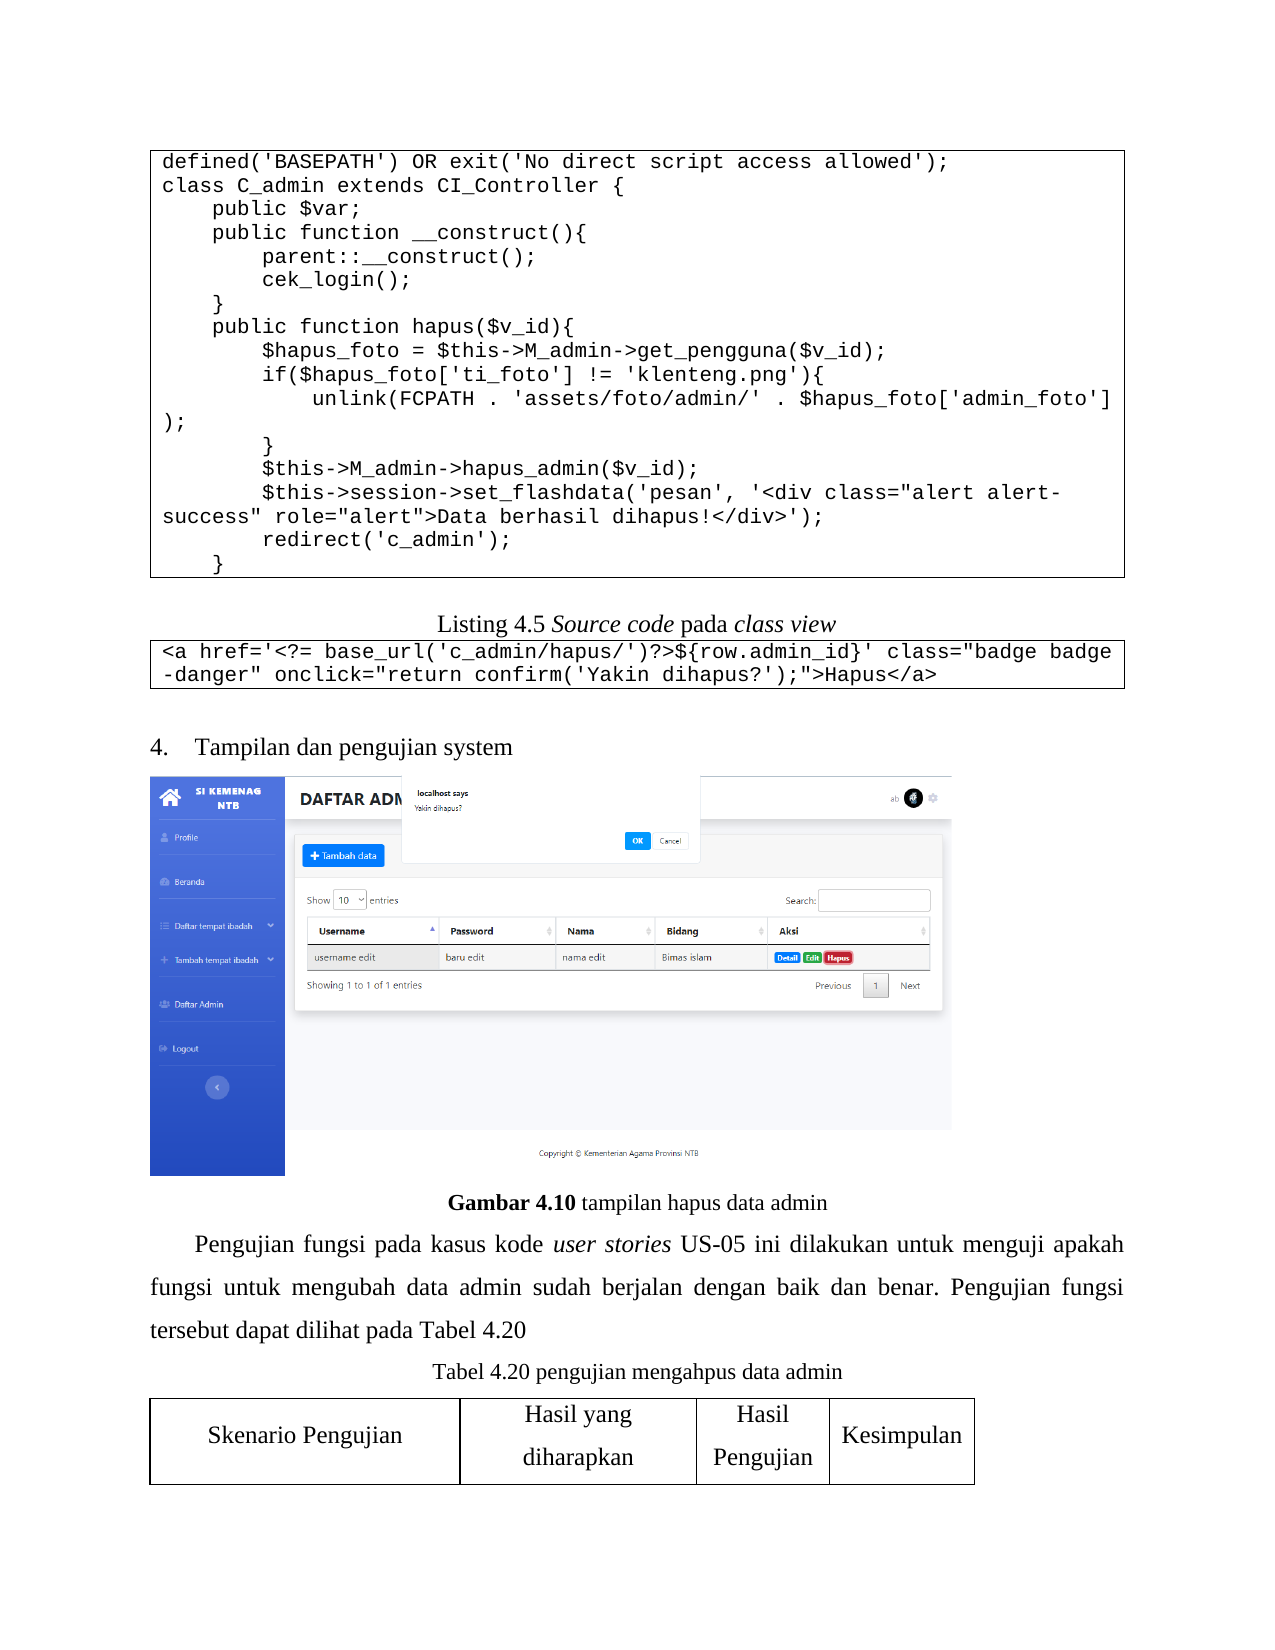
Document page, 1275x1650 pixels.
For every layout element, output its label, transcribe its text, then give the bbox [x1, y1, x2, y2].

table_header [151, 151, 1124, 577]
table_header <a href='<?= base_url('c_admin/hapus/')?>${row.admin_id}' class="badge badge-danger" onclick="return confirm('Yakin dihapus?');">Hapus</a> [151, 641, 1124, 688]
table_header Kesimpulan [830, 1399, 974, 1484]
list Tabel 4.20 pengujian mengahpus data admin [150, 1358, 1125, 1384]
table_header Hasil Pengujian [697, 1399, 829, 1484]
picture [150, 775, 952, 1176]
table_header Skenario Pengujian [151, 1399, 459, 1484]
list Tampilan dan pengujian system [150, 732, 1125, 761]
text Gambar 4.10 tampilan hapus data admin [150, 1189, 1125, 1216]
table_header Hasil yang diharapkan [461, 1399, 696, 1484]
text Pengujian fungsi pada kasus kode user stories US-05 ini dilakukan untuk menguji apakah fungsi untuk mengubah data admin sudah berjalan dengan baik dan benar. Pengujian fungsi tersebut dapat dilihat pada Tabel 4.20 [150, 1229, 1125, 1344]
list Listing 4.5 Source code pada class view [150, 609, 1125, 637]
